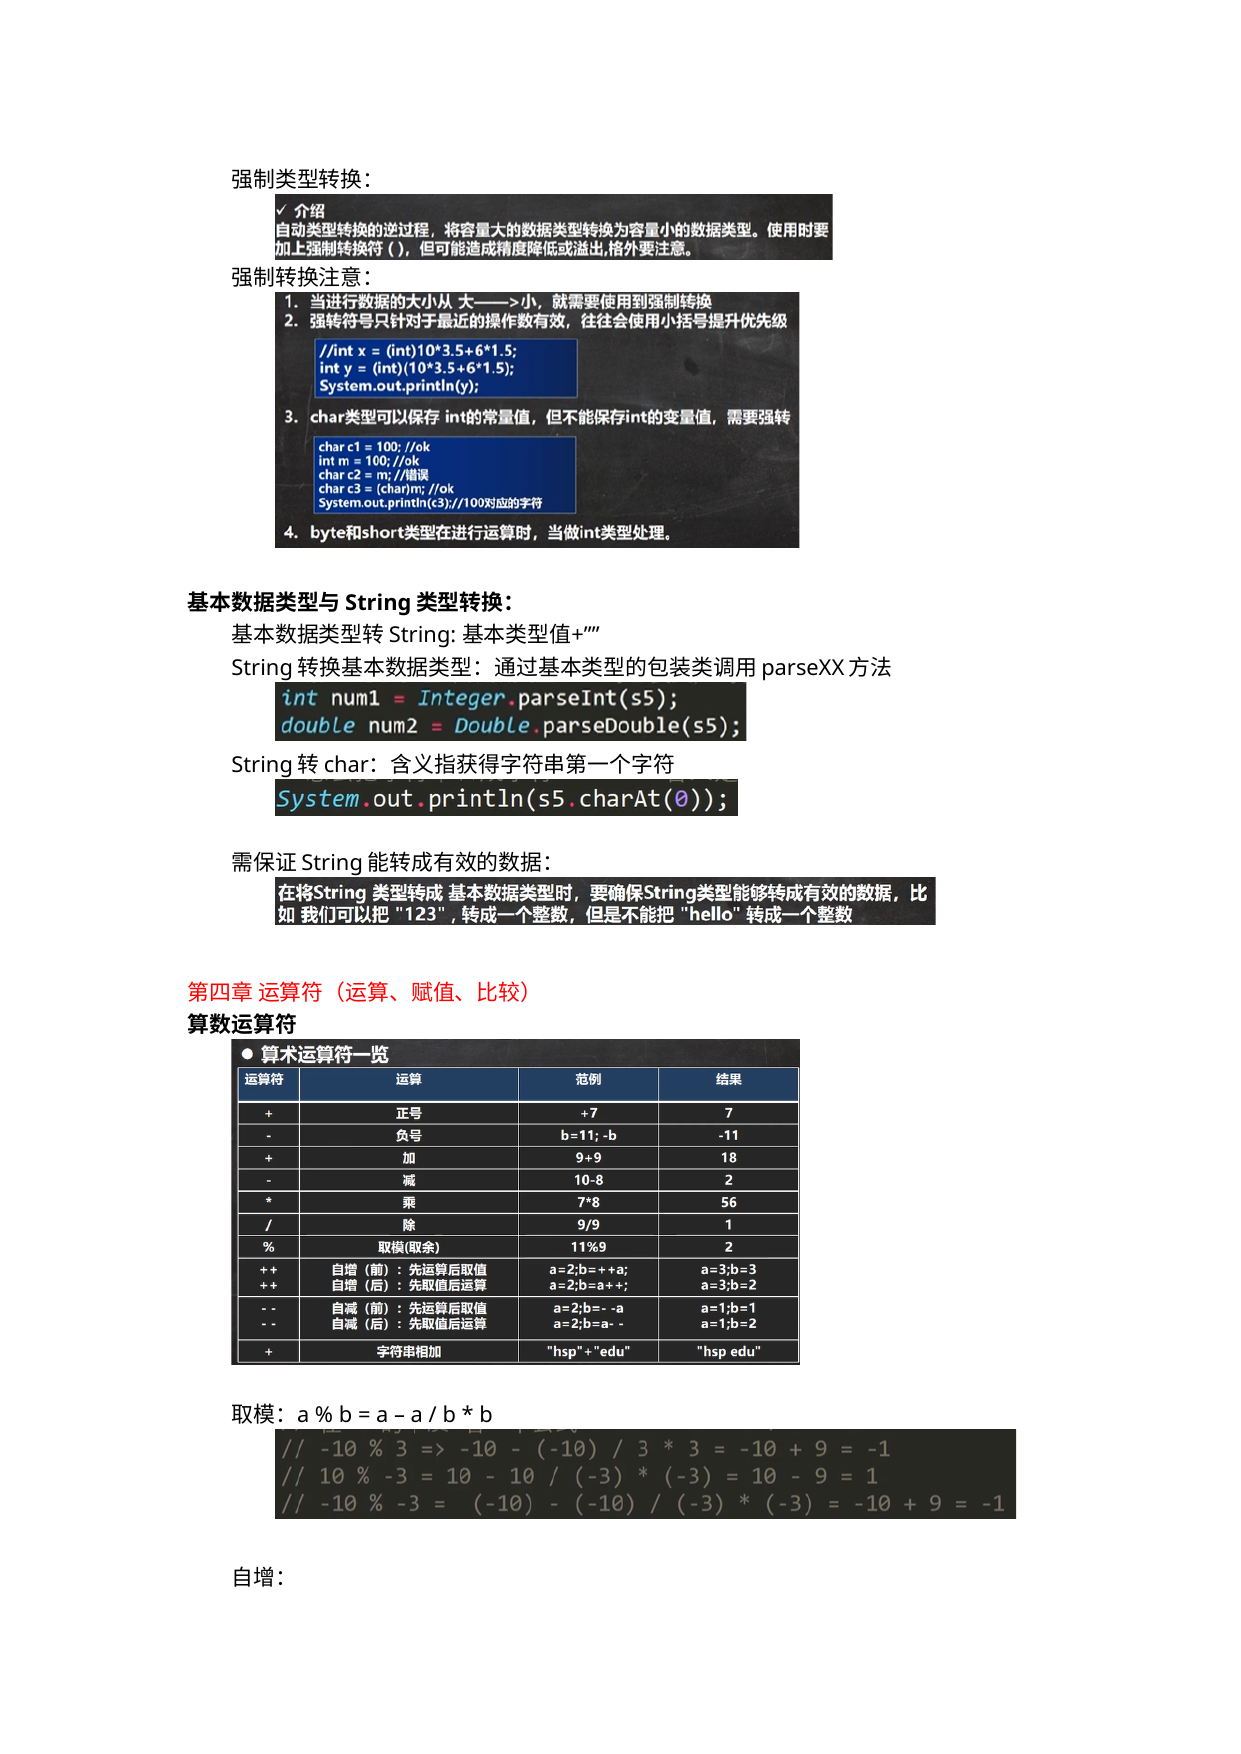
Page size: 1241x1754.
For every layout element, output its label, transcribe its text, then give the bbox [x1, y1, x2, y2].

picture [275, 292, 800, 548]
picture [275, 877, 936, 925]
picture [275, 779, 738, 816]
picture [231, 1039, 800, 1365]
picture [275, 194, 833, 260]
text 强制类型转换： [187, 162, 1053, 194]
text 取模：a % b = a – a / b * b [187, 1397, 1053, 1429]
text 需保证String能转成有效的数据： [187, 844, 1053, 877]
text 基本数据类型转String: 基本类型值+”” [187, 617, 1053, 649]
text String转换基本数据类型：通过基本类型的包装类调用parseXX方法 [187, 649, 1053, 682]
text 算数运算符 [187, 1007, 1053, 1039]
text 强制转换注意： [187, 259, 1053, 292]
text 第四章 运算符（运算、赋值、比较） [187, 974, 1053, 1007]
text String转char：含义指获得字符串第一个字符 [187, 747, 1053, 779]
picture [275, 1429, 1017, 1519]
picture [275, 682, 747, 741]
text 自增： [187, 1559, 1053, 1592]
text 基本数据类型与String类型转换： [187, 584, 1053, 617]
